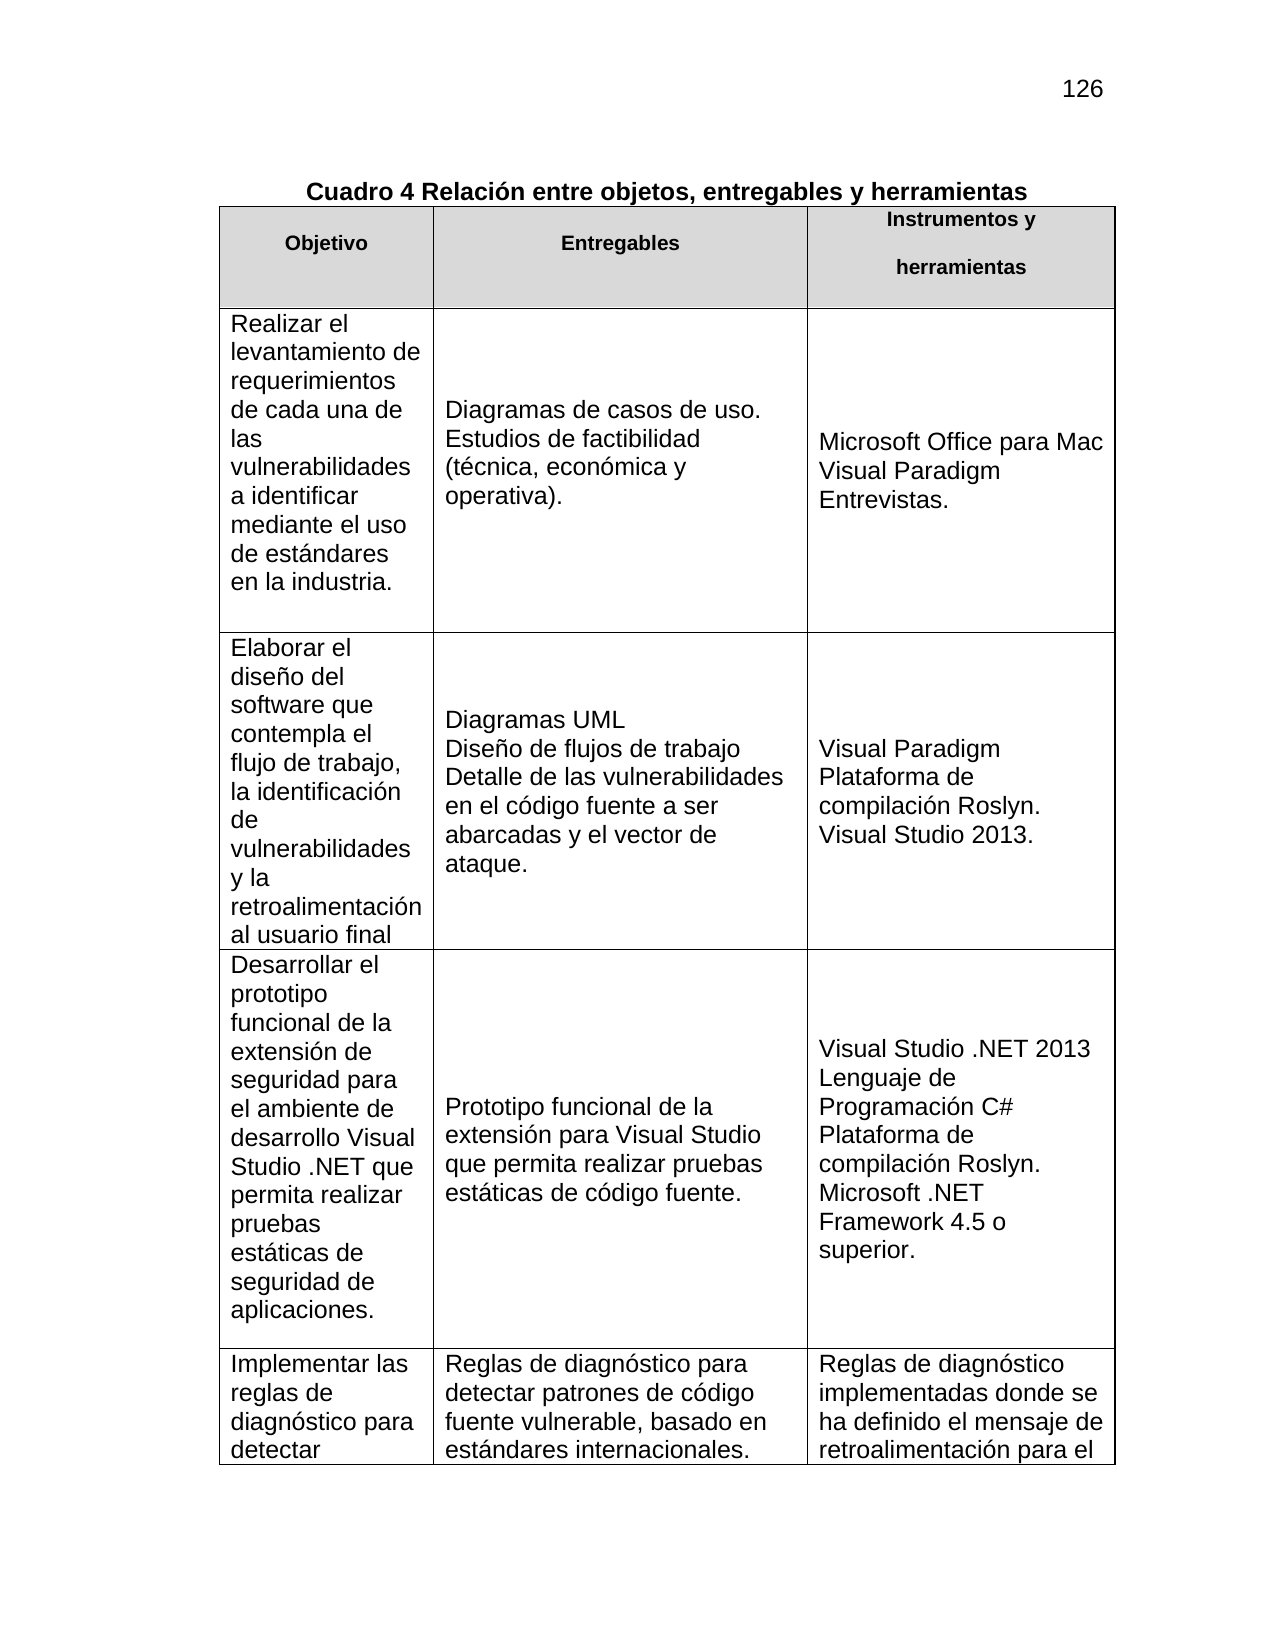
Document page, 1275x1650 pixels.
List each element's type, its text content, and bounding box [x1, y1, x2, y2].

table_cell Microsoft Office para Mac Visual Paradigm Entrevistas. [808, 309, 1114, 632]
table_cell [434, 1349, 807, 1464]
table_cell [220, 1349, 433, 1464]
table_header Instrumentos y herramientas [808, 207, 1114, 307]
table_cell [808, 1349, 1114, 1464]
table_cell Elaborar el diseño del software que contempla el flujo de trabajo, la identificación de vulnerabilidades y la retroalimentación al usuario final [220, 633, 433, 949]
table_header Objetivo [220, 207, 433, 307]
table_cell Desarrollar el prototipo funcional de la extensión de seguridad para el ambiente de desarrollo Visual Studio .NET que permita realizar pruebas estáticas de seguridad de aplicaciones. [220, 950, 433, 1348]
table_cell Visual Paradigm Plataforma de compilación Roslyn. Visual Studio 2013. [808, 633, 1114, 949]
text Cuadro 4 Relación entre objetos, entregables y herramientas [230, 177, 1104, 206]
table_cell Diagramas de casos de uso. Estudios de factibilidad (técnica, económica y operativa). [434, 309, 807, 632]
table_cell Visual Studio .NET 2013 Lenguaje de Programación C# Plataforma de compilación Roslyn. Microsoft .NET Framework 4.5 o superior. [808, 950, 1114, 1348]
table_header Entregables [434, 207, 807, 307]
table_cell Prototipo funcional de la extensión para Visual Studio que permita realizar pruebas estáticas de código fuente. [434, 950, 807, 1348]
table_cell Diagramas UML Diseño de flujos de trabajo Detalle de las vulnerabilidades en el código fuente a ser abarcadas y el vector de ataque. [434, 633, 807, 949]
table_cell Realizar el levantamiento de requerimientos de cada una de las vulnerabilidades a identificar mediante el uso de estándares en la industria. [220, 309, 433, 632]
